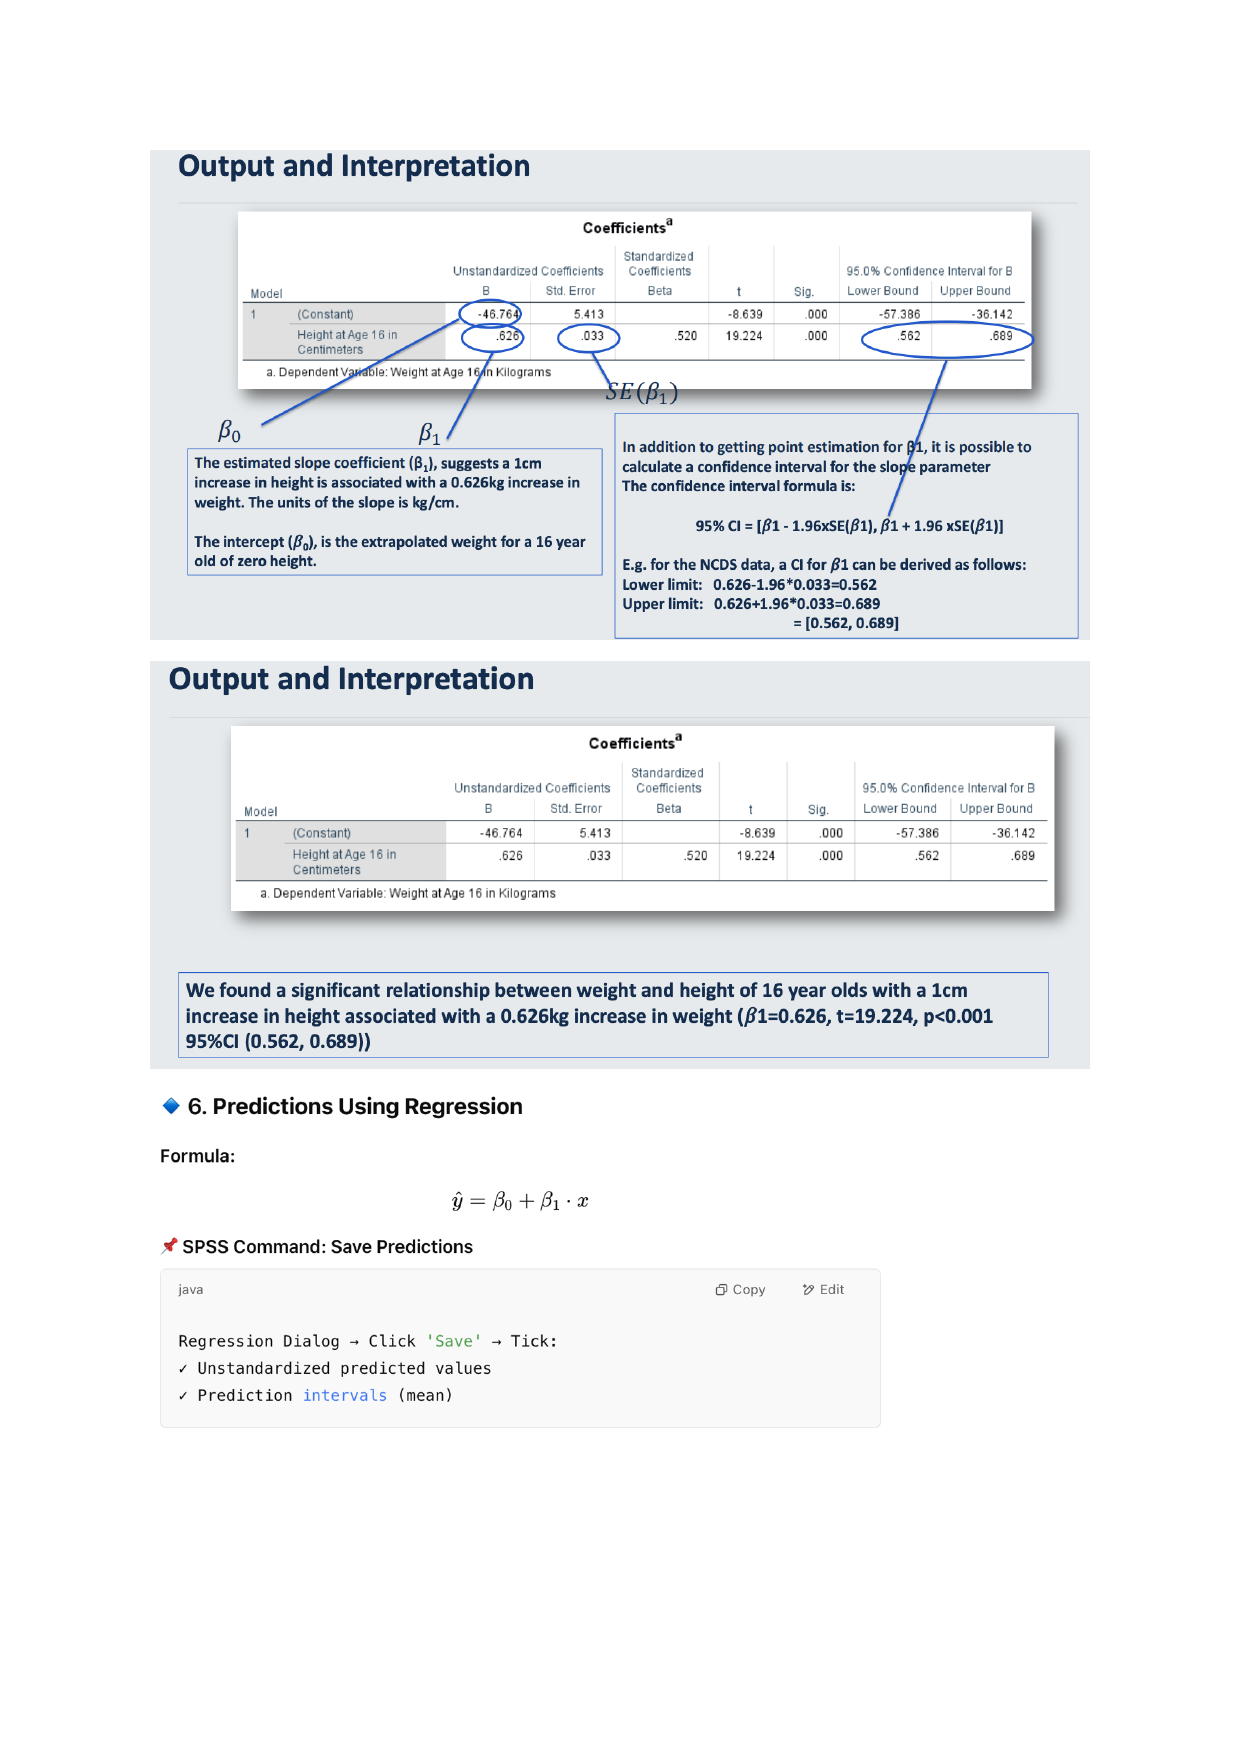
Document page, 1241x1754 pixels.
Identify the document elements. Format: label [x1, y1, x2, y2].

picture [150, 150, 1091, 640]
picture [150, 661, 1091, 1069]
picture [150, 1090, 914, 1440]
